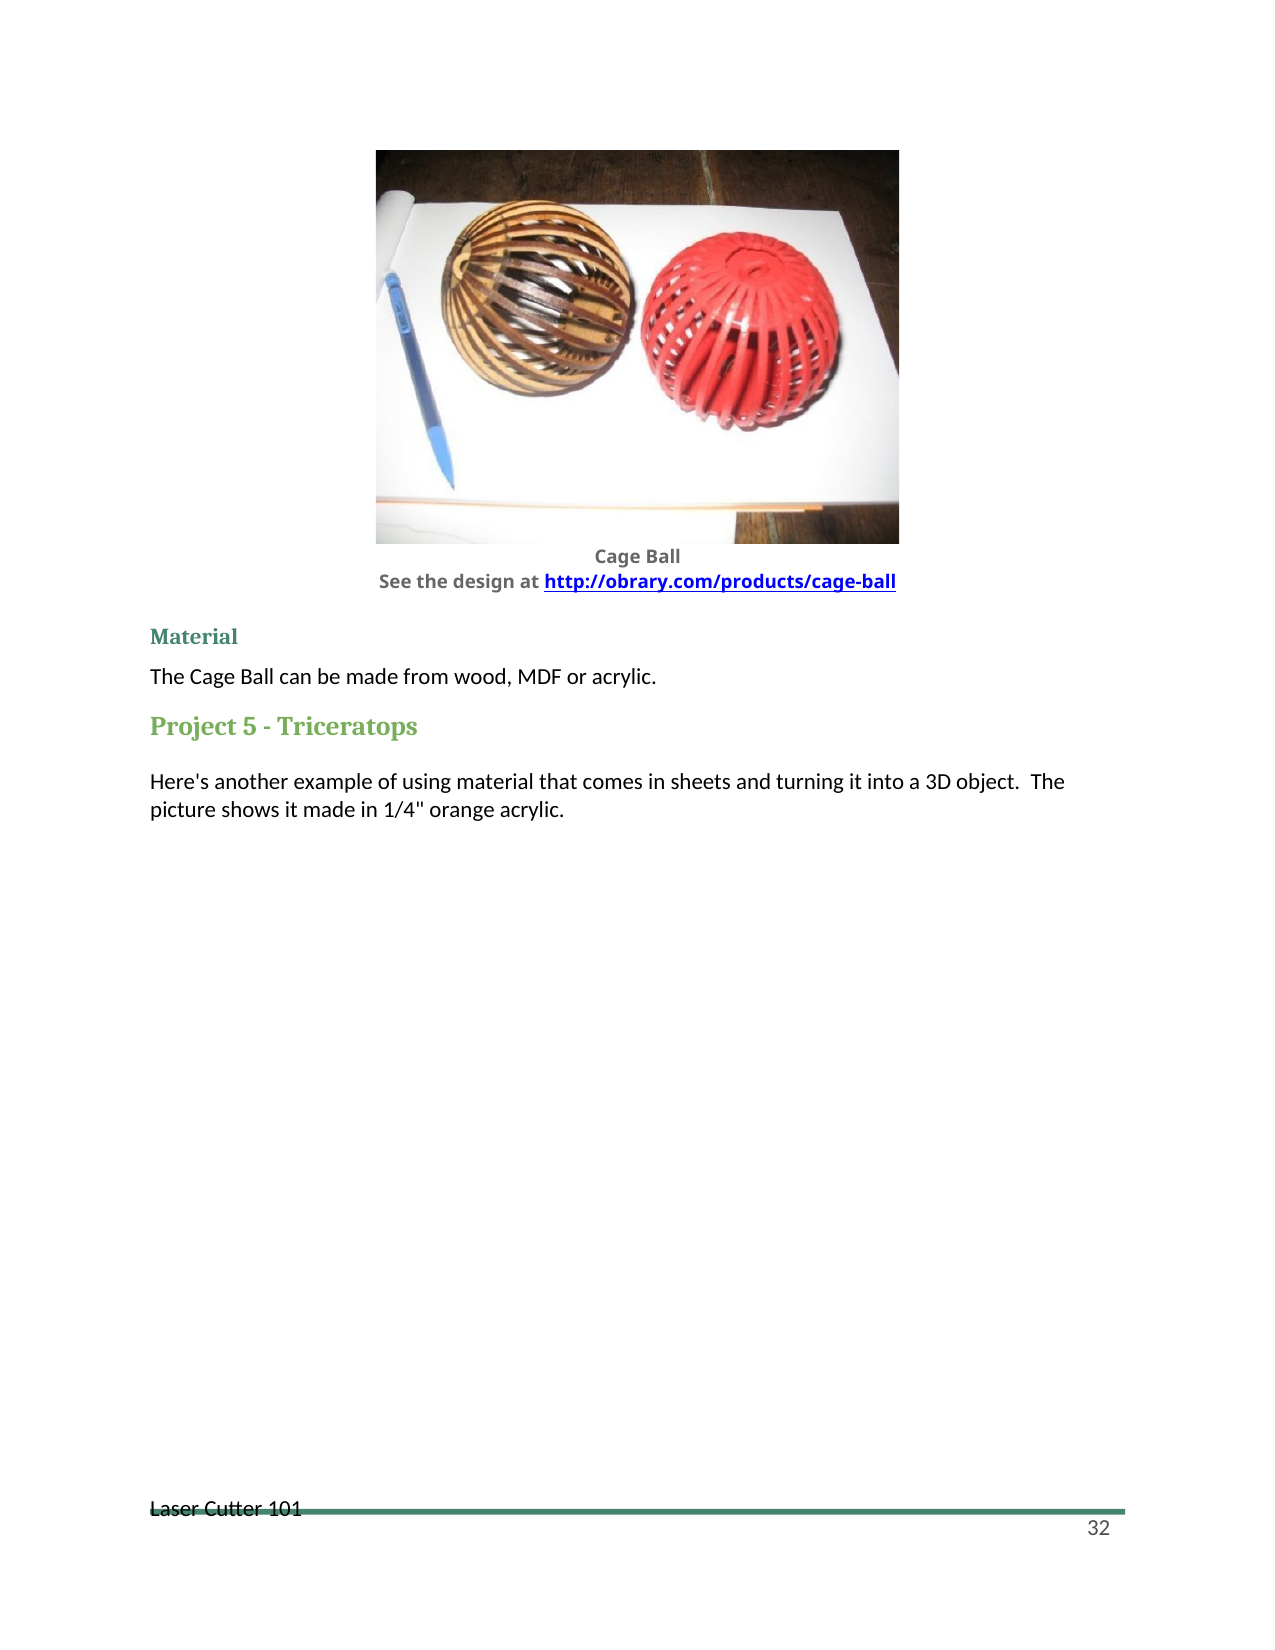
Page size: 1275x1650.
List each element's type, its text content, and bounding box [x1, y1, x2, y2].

text Cage Ball See the design at http://obrary.com/products/cage-ball [150, 543, 1125, 594]
subtitle Project 5 - Triceratops [150, 711, 1125, 742]
subtitle Material [150, 623, 1125, 650]
picture [375, 150, 900, 544]
text Here's another example of using material that comes in sheets and turning it into a 3D object. The picture shows it made in 1/4" orange acrylic. [150, 767, 1125, 823]
text The Cage Ball can be made from wood, MDF or acrylic. [150, 662, 1125, 690]
